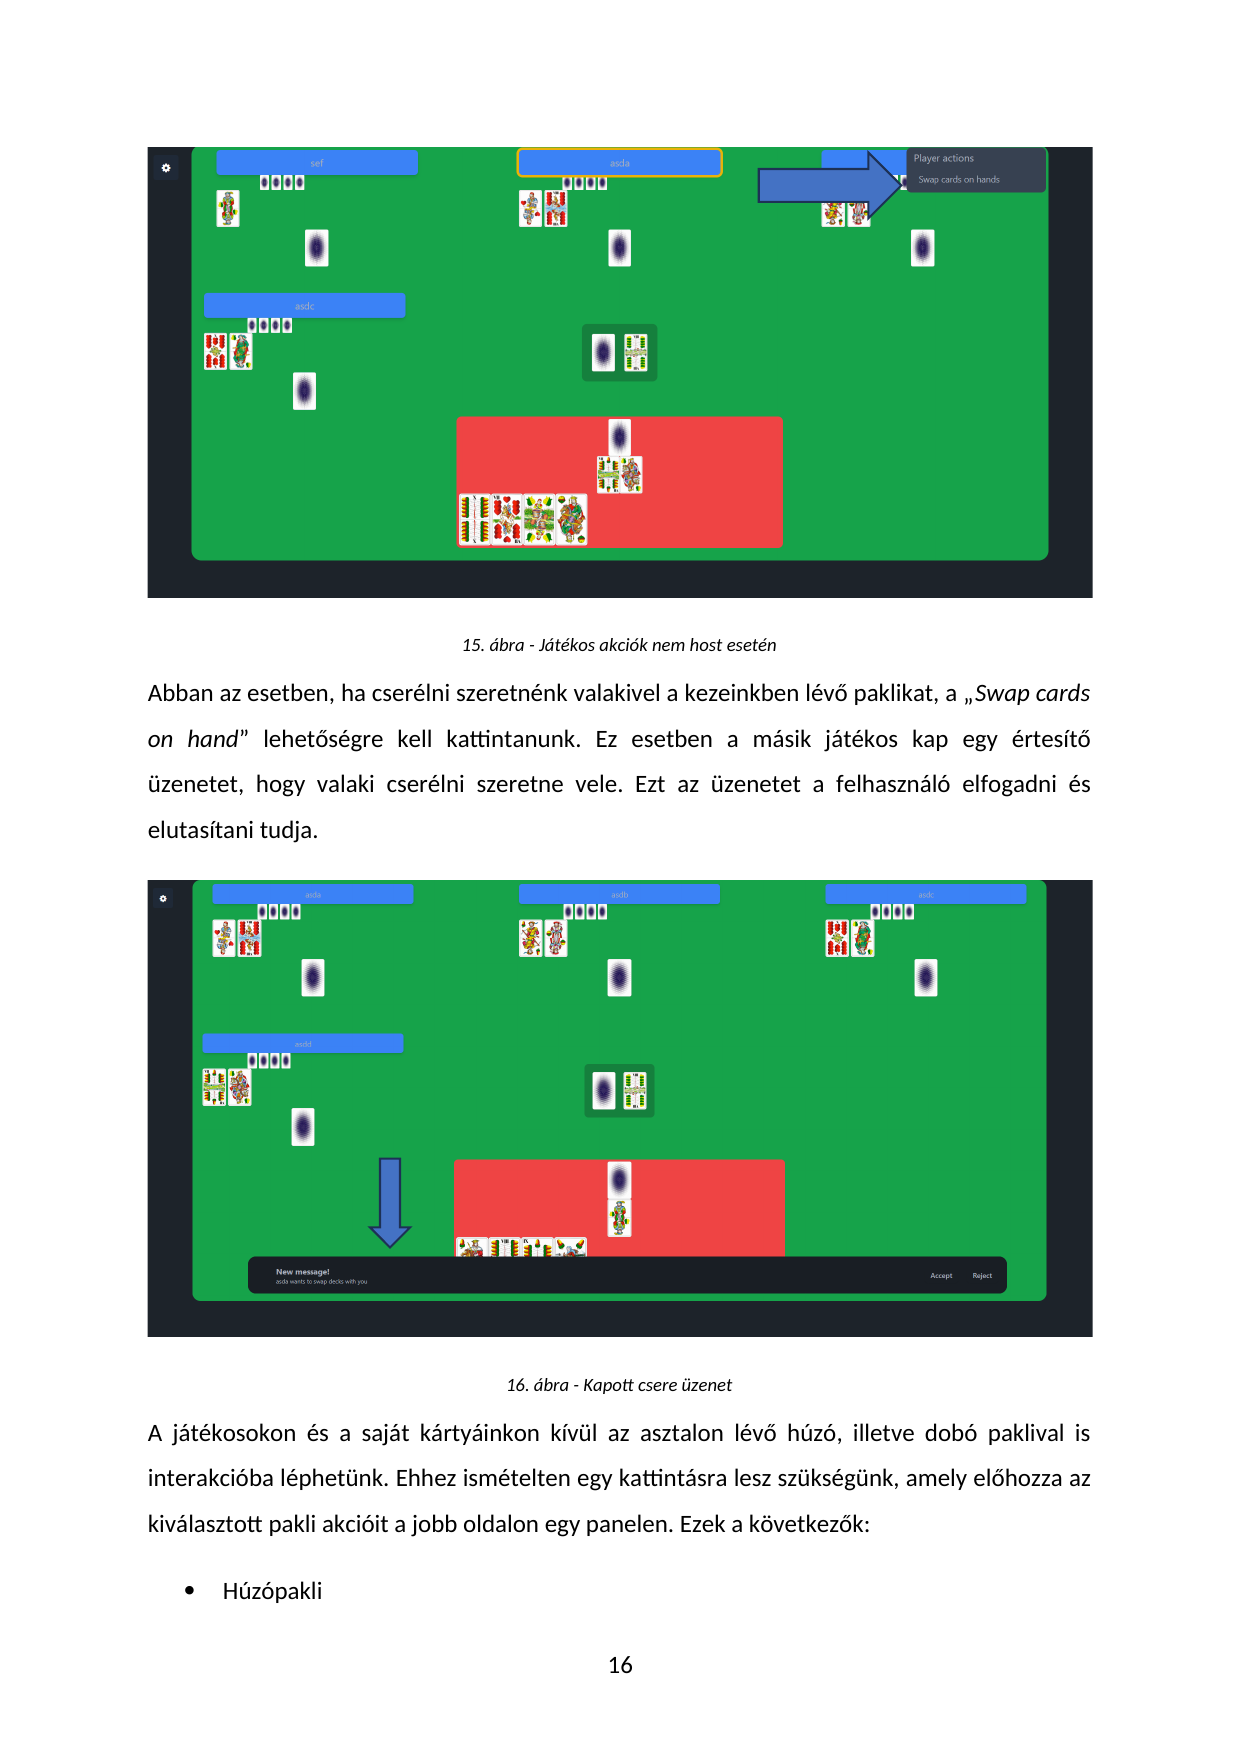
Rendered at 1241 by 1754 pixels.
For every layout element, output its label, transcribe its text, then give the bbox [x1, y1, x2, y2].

text Abban az esetben, ha cserélni szeretnénk valakivel a kezeinkben lévő paklikat, a „Swap cards on hand” lehetőségre kell kattintanunk. Ez esetben a másik játékos kap egy értesítő üzenetet, hogy valaki cserélni szeretne vele. Ezt az üzenetet a felhasználó elfogadni és elutasítani tudja. [148, 677, 1092, 845]
list Húzópakli [185, 1575, 1092, 1605]
picture [147, 147, 1093, 598]
text 15. ábra - Játékos akciók nem host esetén [148, 633, 1092, 656]
text A játékosokon és a saját kártyáinkon kívül az asztalon lévő húzó, illetve dobó paklival is interakcióba léphetünk. Ehhez ismételten egy kattintásra lesz szükségünk, amely előhozza az kiválasztott pakli akcióit a jobb oldalon egy panelen. Ezek a következők: [148, 1417, 1092, 1539]
text 16. ábra - Kapott csere üzenet [148, 1373, 1092, 1396]
picture [147, 880, 1093, 1337]
